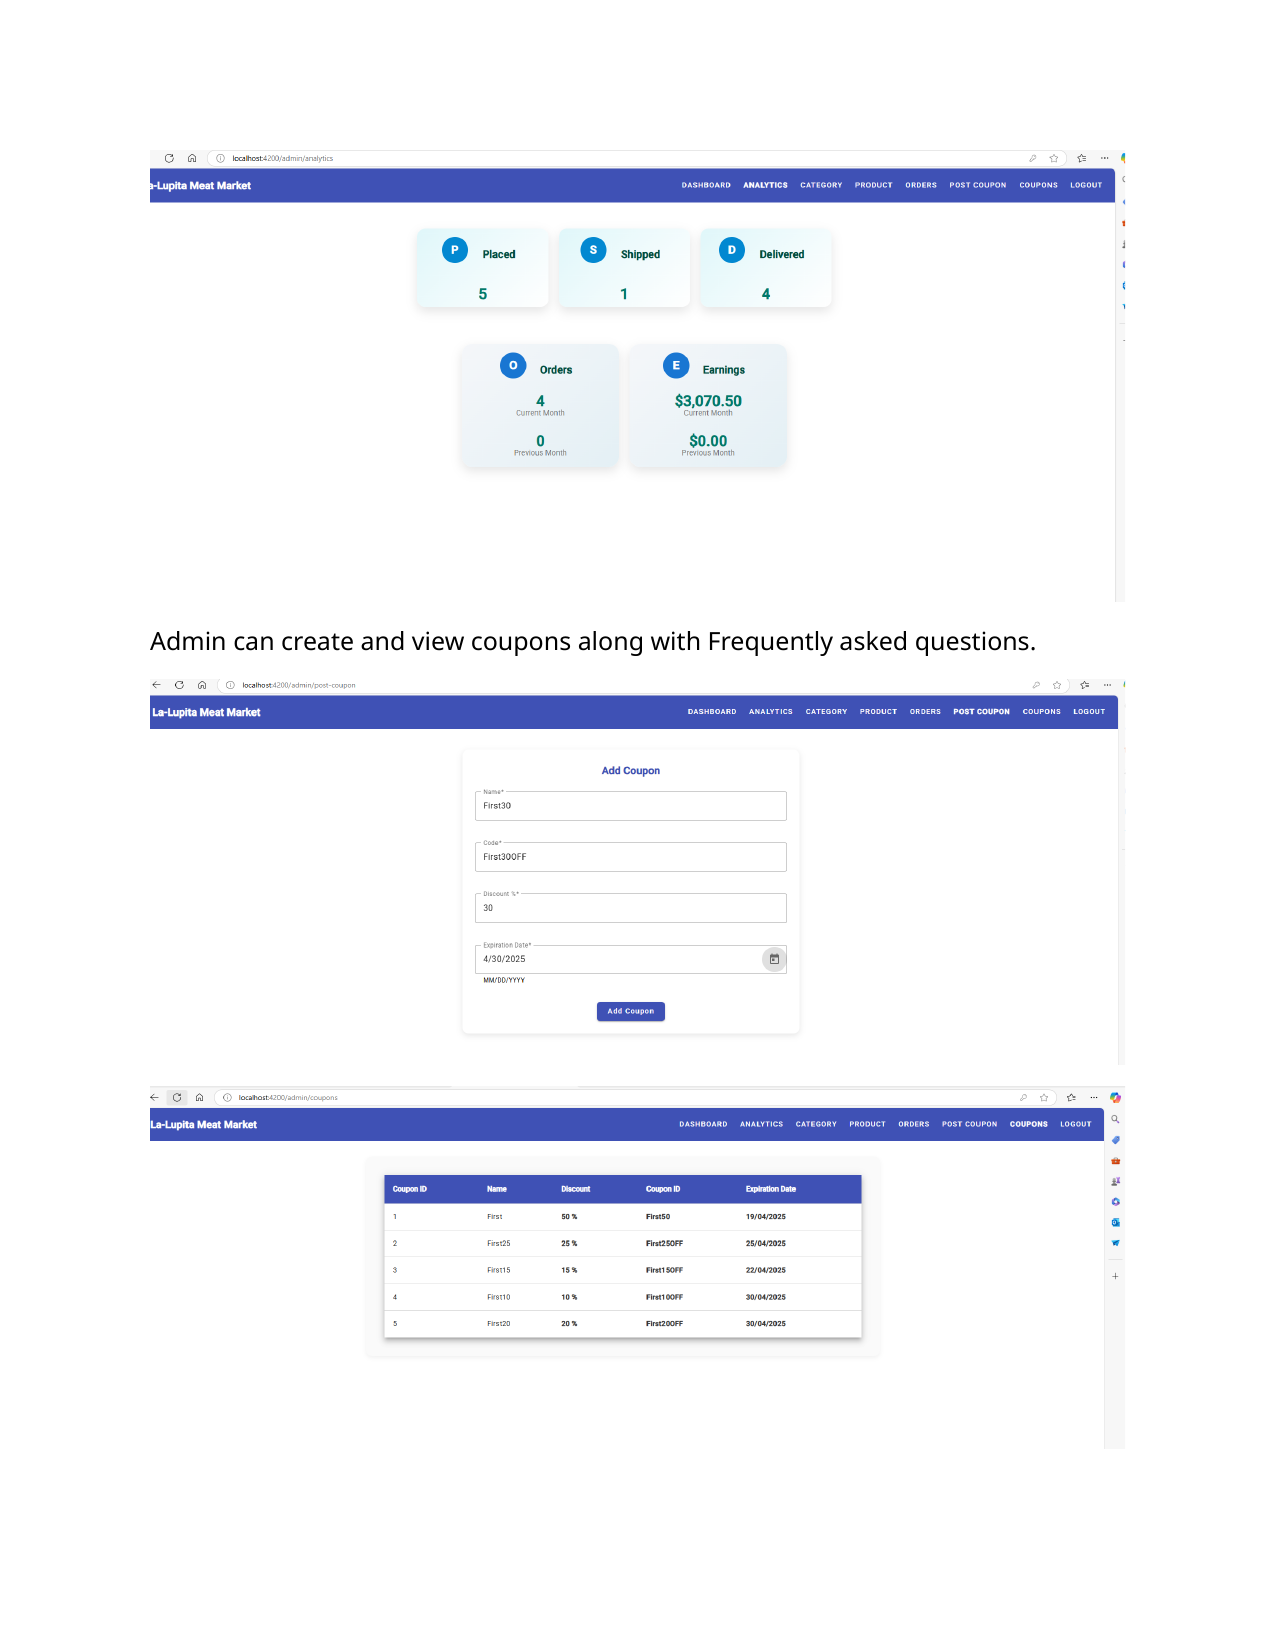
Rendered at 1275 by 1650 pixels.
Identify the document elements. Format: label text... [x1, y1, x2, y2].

picture [150, 150, 1125, 602]
text Admin can create and view coupons along with Frequently asked questions. [150, 624, 1125, 658]
picture [150, 1086, 1125, 1449]
picture [150, 679, 1125, 1065]
